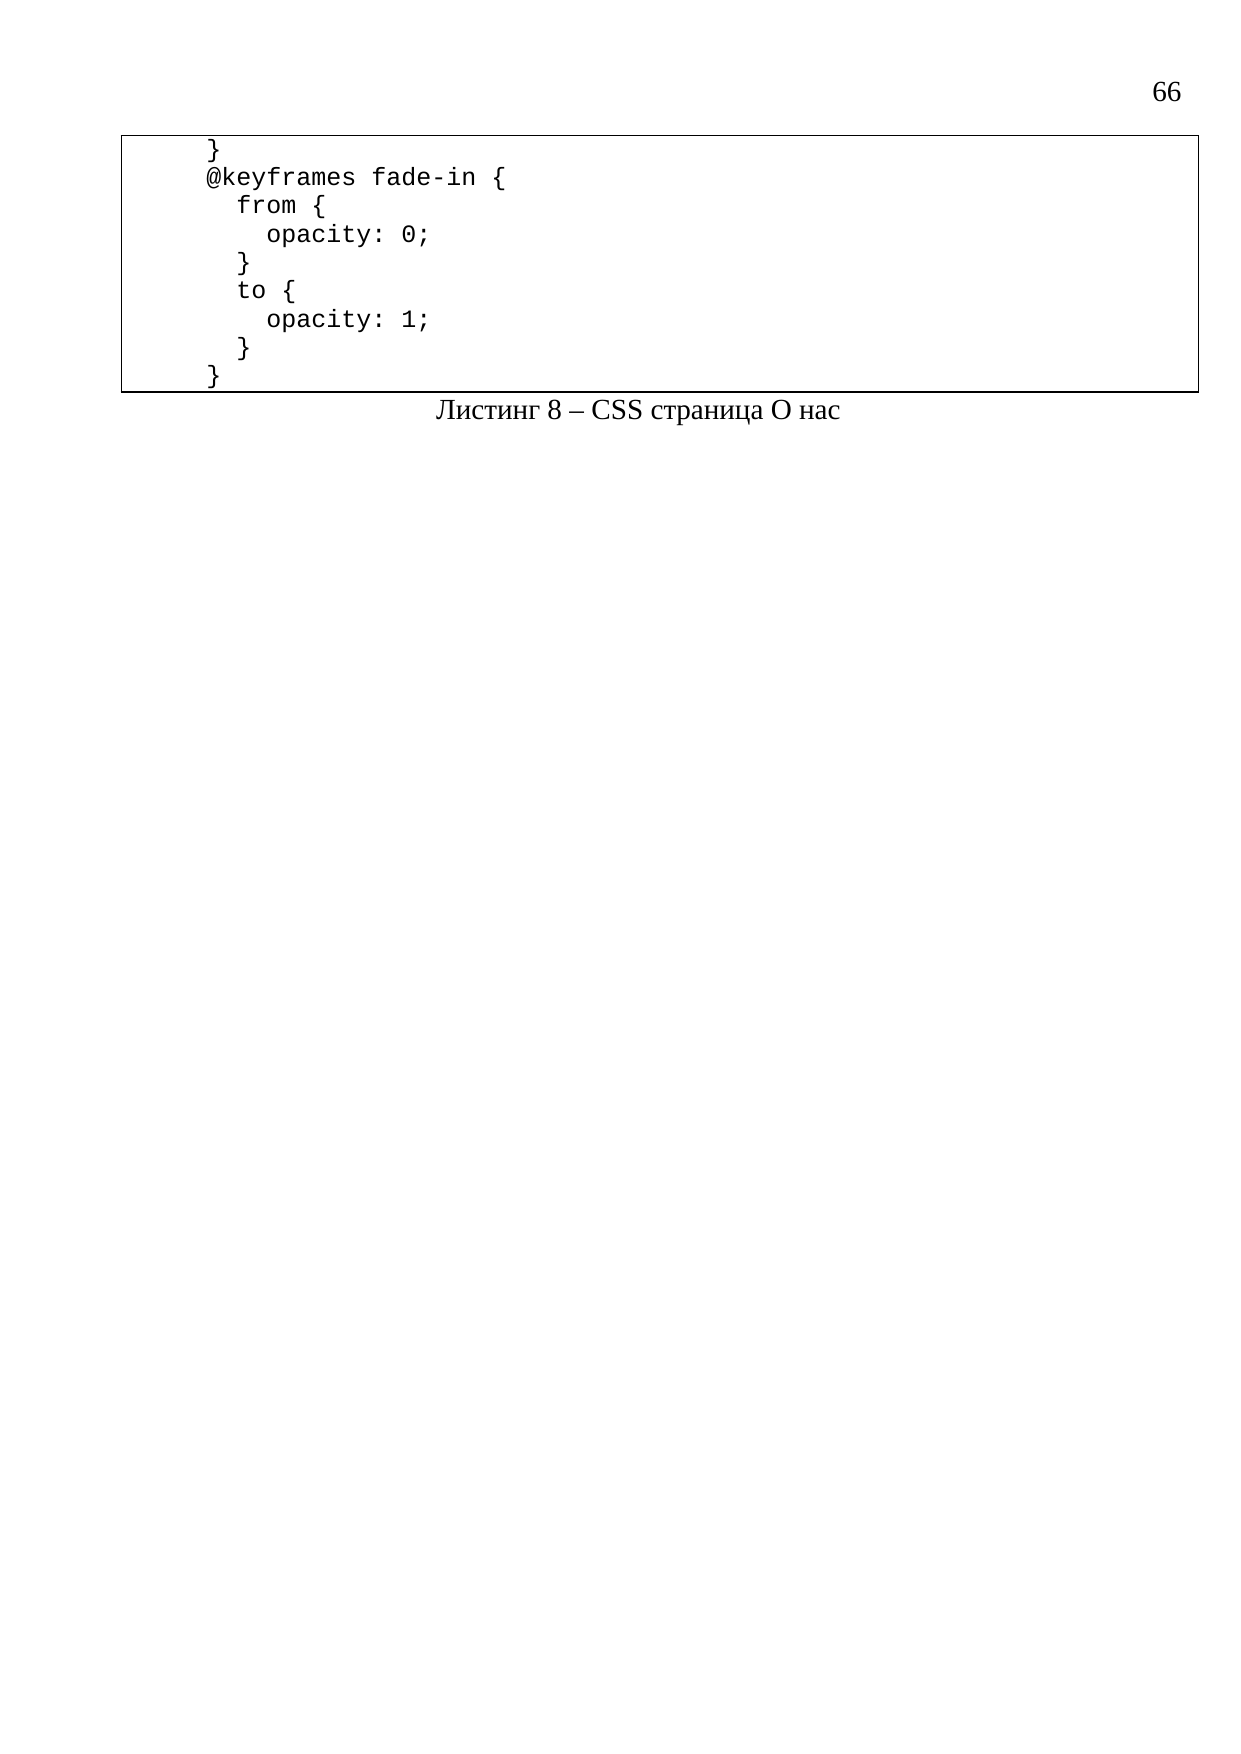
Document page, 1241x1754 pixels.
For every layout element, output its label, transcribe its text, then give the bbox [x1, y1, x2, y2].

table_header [122, 136, 1198, 391]
text Листинг 8 – CSS страница О нас [361, 393, 1181, 426]
